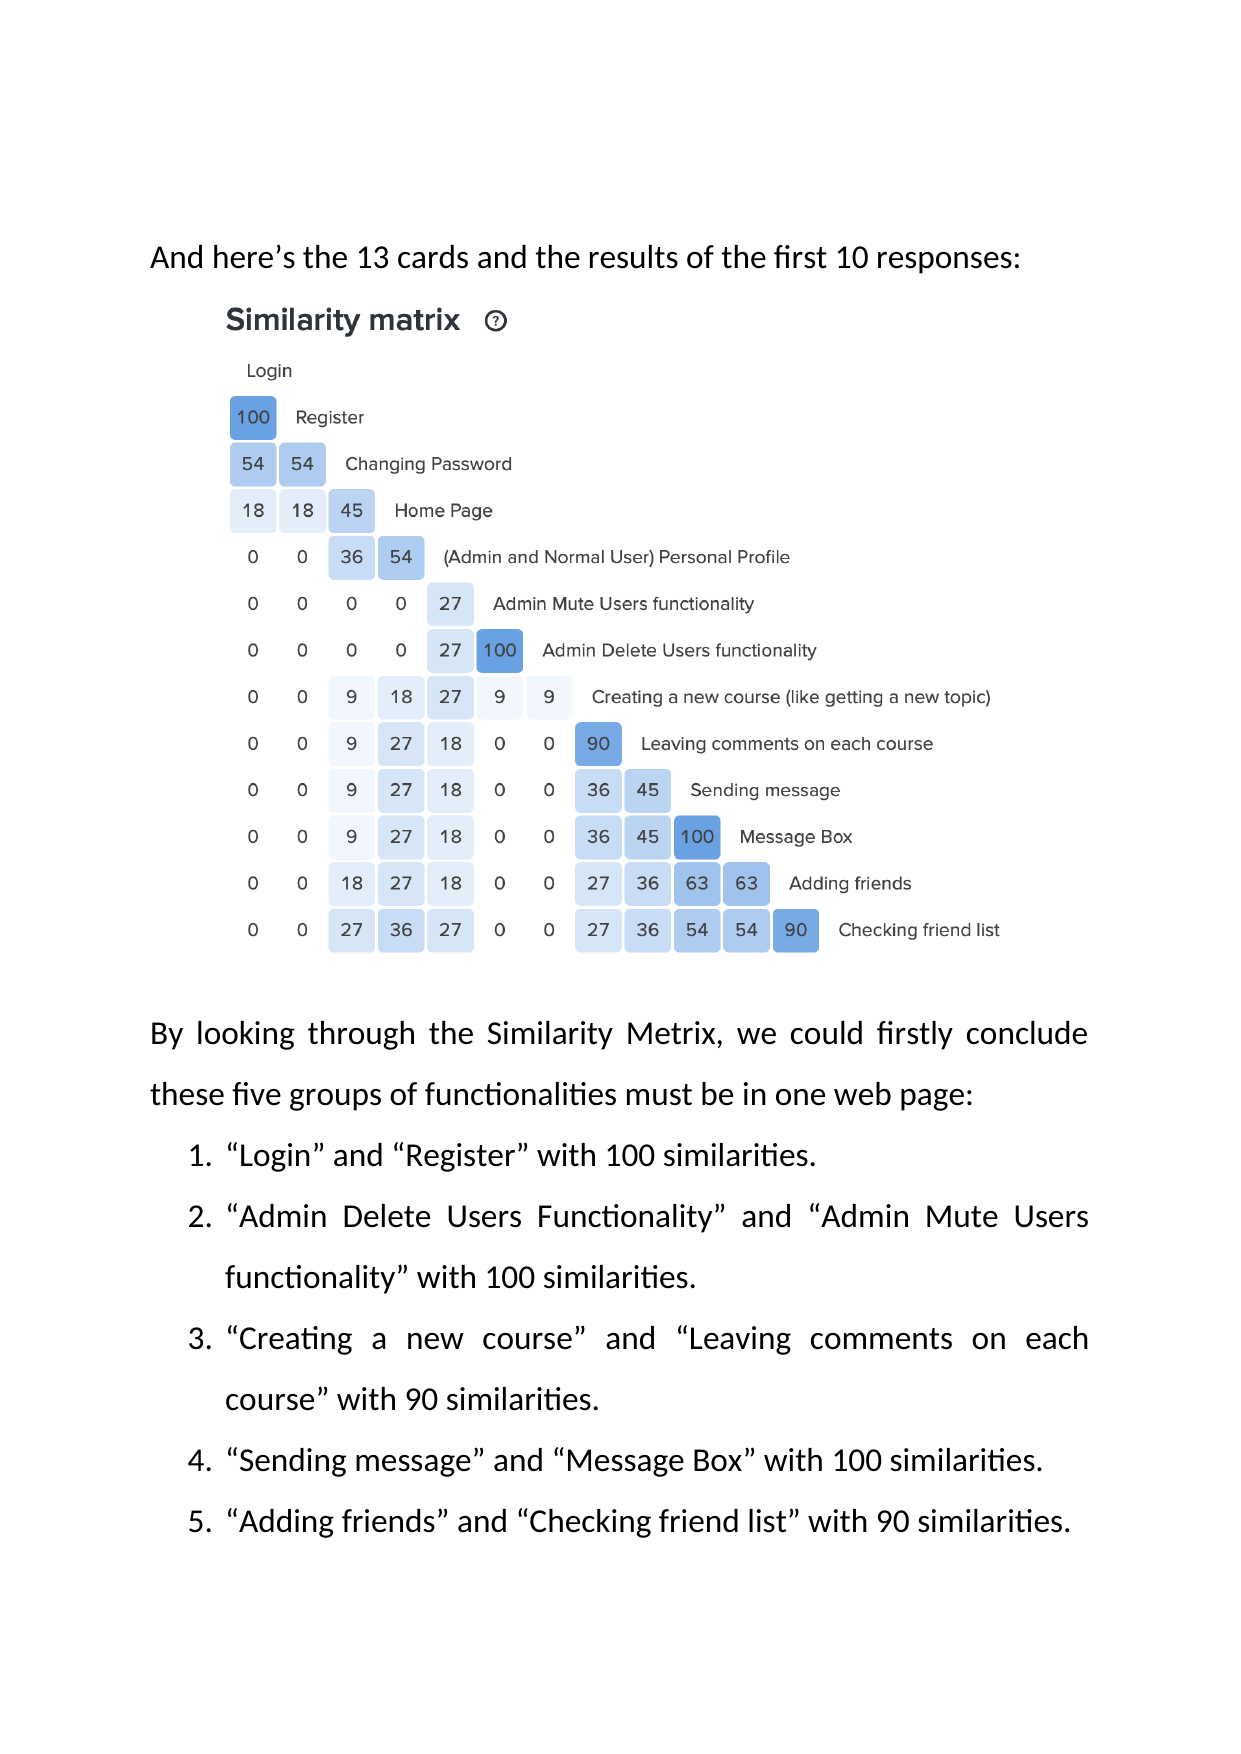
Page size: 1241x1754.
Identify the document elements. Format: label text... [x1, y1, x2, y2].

list “Creating a new course” and “Leaving comments on each course” with 90 similarities. [187, 1317, 1090, 1419]
text By looking through the Similarity Metrix, we could firstly conclude these five groups of functionalities must be in one web page: [150, 1012, 1090, 1114]
list “Sending message” and “Message Box” with 100 similarities. [187, 1439, 1090, 1480]
text And here’s the 13 cards and the results of the first 10 responses: [150, 236, 1090, 277]
list “Login” and “Register” with 100 similarities. [187, 1134, 1090, 1175]
list “Admin Delete Users Functionality” and “Admin Mute Users functionality” with 100 similarities. [187, 1195, 1090, 1297]
list “Adding friends” and “Checking friend list” with 90 similarities. [187, 1500, 1090, 1541]
picture [150, 297, 1125, 955]
